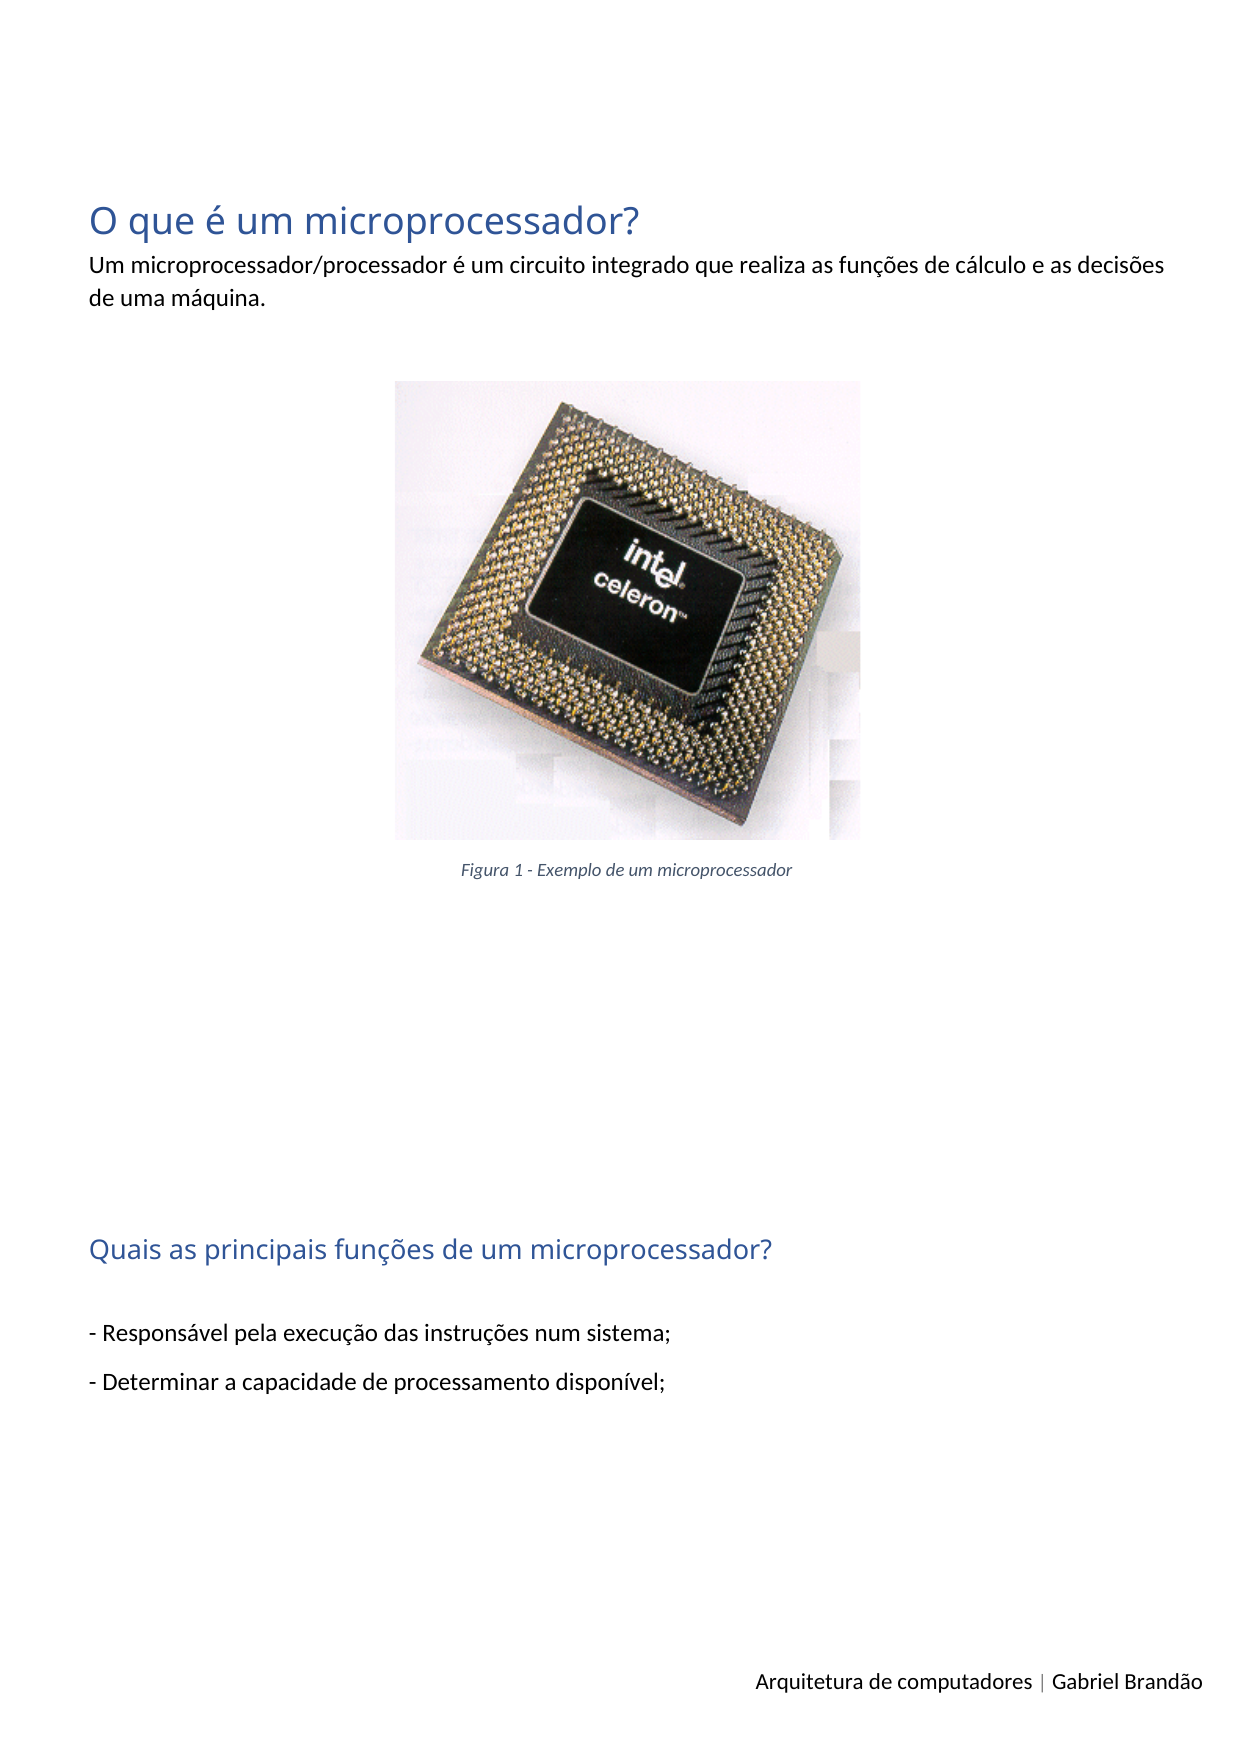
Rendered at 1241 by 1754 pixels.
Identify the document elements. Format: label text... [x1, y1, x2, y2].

subtitle O que é um microprocessador? [89, 194, 1167, 246]
text - Determinar a capacidade de processamento disponível; [89, 1366, 1167, 1397]
picture [394, 381, 861, 840]
subtitle Quais as principais funções de um microprocessador? [89, 1230, 1167, 1267]
text Um microprocessador/processador é um circuito integrado que realiza as funções de cálculo e as decisões de uma máquina. [89, 249, 1167, 313]
text - Responsável pela execução das instruções num sistema; [89, 1317, 1167, 1347]
text Figura 1 - Exemplo de um microprocessador [89, 858, 1167, 881]
